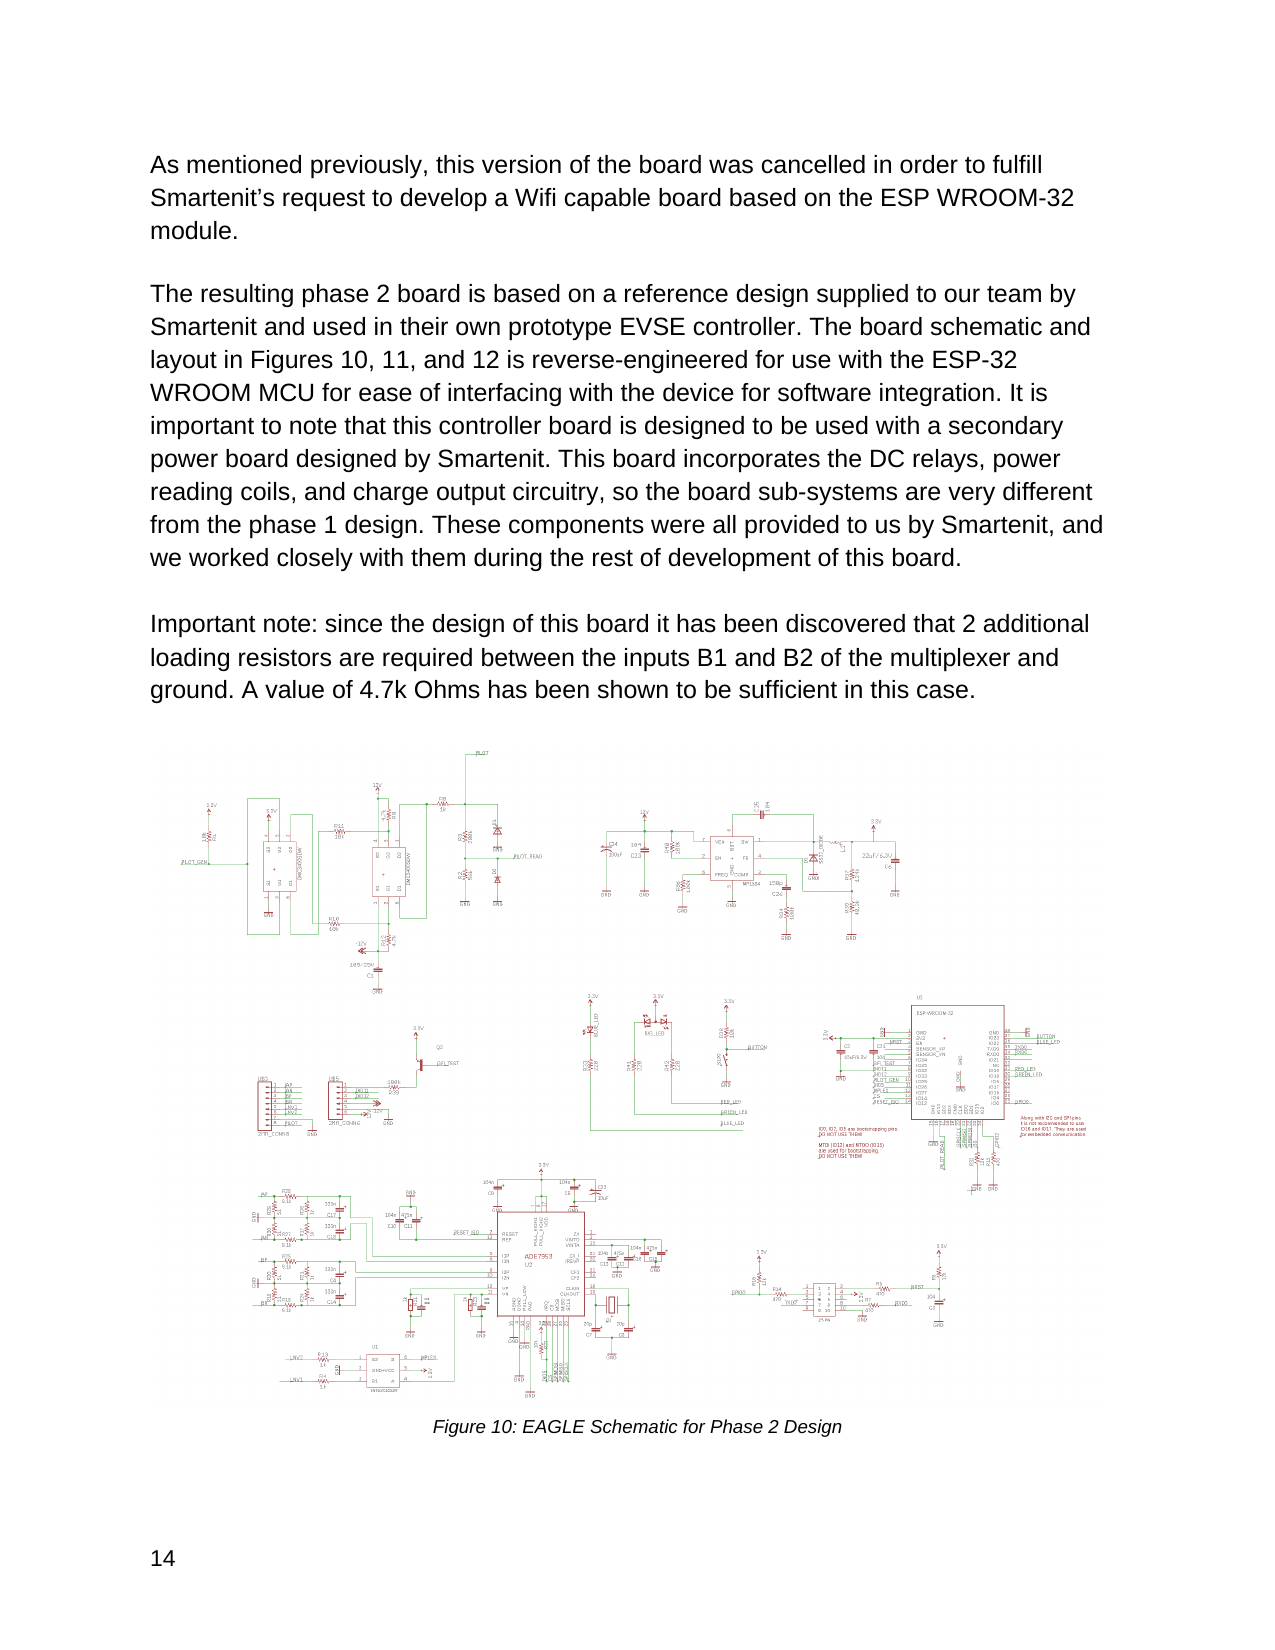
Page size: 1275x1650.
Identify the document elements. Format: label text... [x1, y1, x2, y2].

text Important note: since the design of this board it has been discovered that 2 additional loading resistors are required between the inputs B1 and B2 of the multiplexer and ground. A value of 4.7k Ohms has been shown to be sufficient in this case. [150, 609, 1125, 704]
text Figure 10: EAGLE Schematic for Phase 2 Design [150, 1415, 1125, 1437]
picture [150, 741, 1103, 1412]
text As mentioned previously, this version of the board was cancelled in order to fulfill Smartenit’s request to develop a Wifi capable board based on the ESP WROOM-32 module. [150, 150, 1125, 245]
text The resulting phase 2 board is based on a reference design supplied to our team by Smartenit and used in their own prototype EVSE controller. The board schematic and layout in Figures 10, 11, and 12 is reverse-engineered for use with the ESP-32 WROOM MCU for ease of interfacing with the device for software integration. It is important to note that this controller board is designed to be used with a secondary power board designed by Smartenit. This board incorporates the DC relays, power reading coils, and charge output circuitry, so the board sub-systems are very different from the phase 1 design. These components were all provided to us by Smartenit, and we worked closely with them during the rest of development of this board. [150, 279, 1125, 572]
